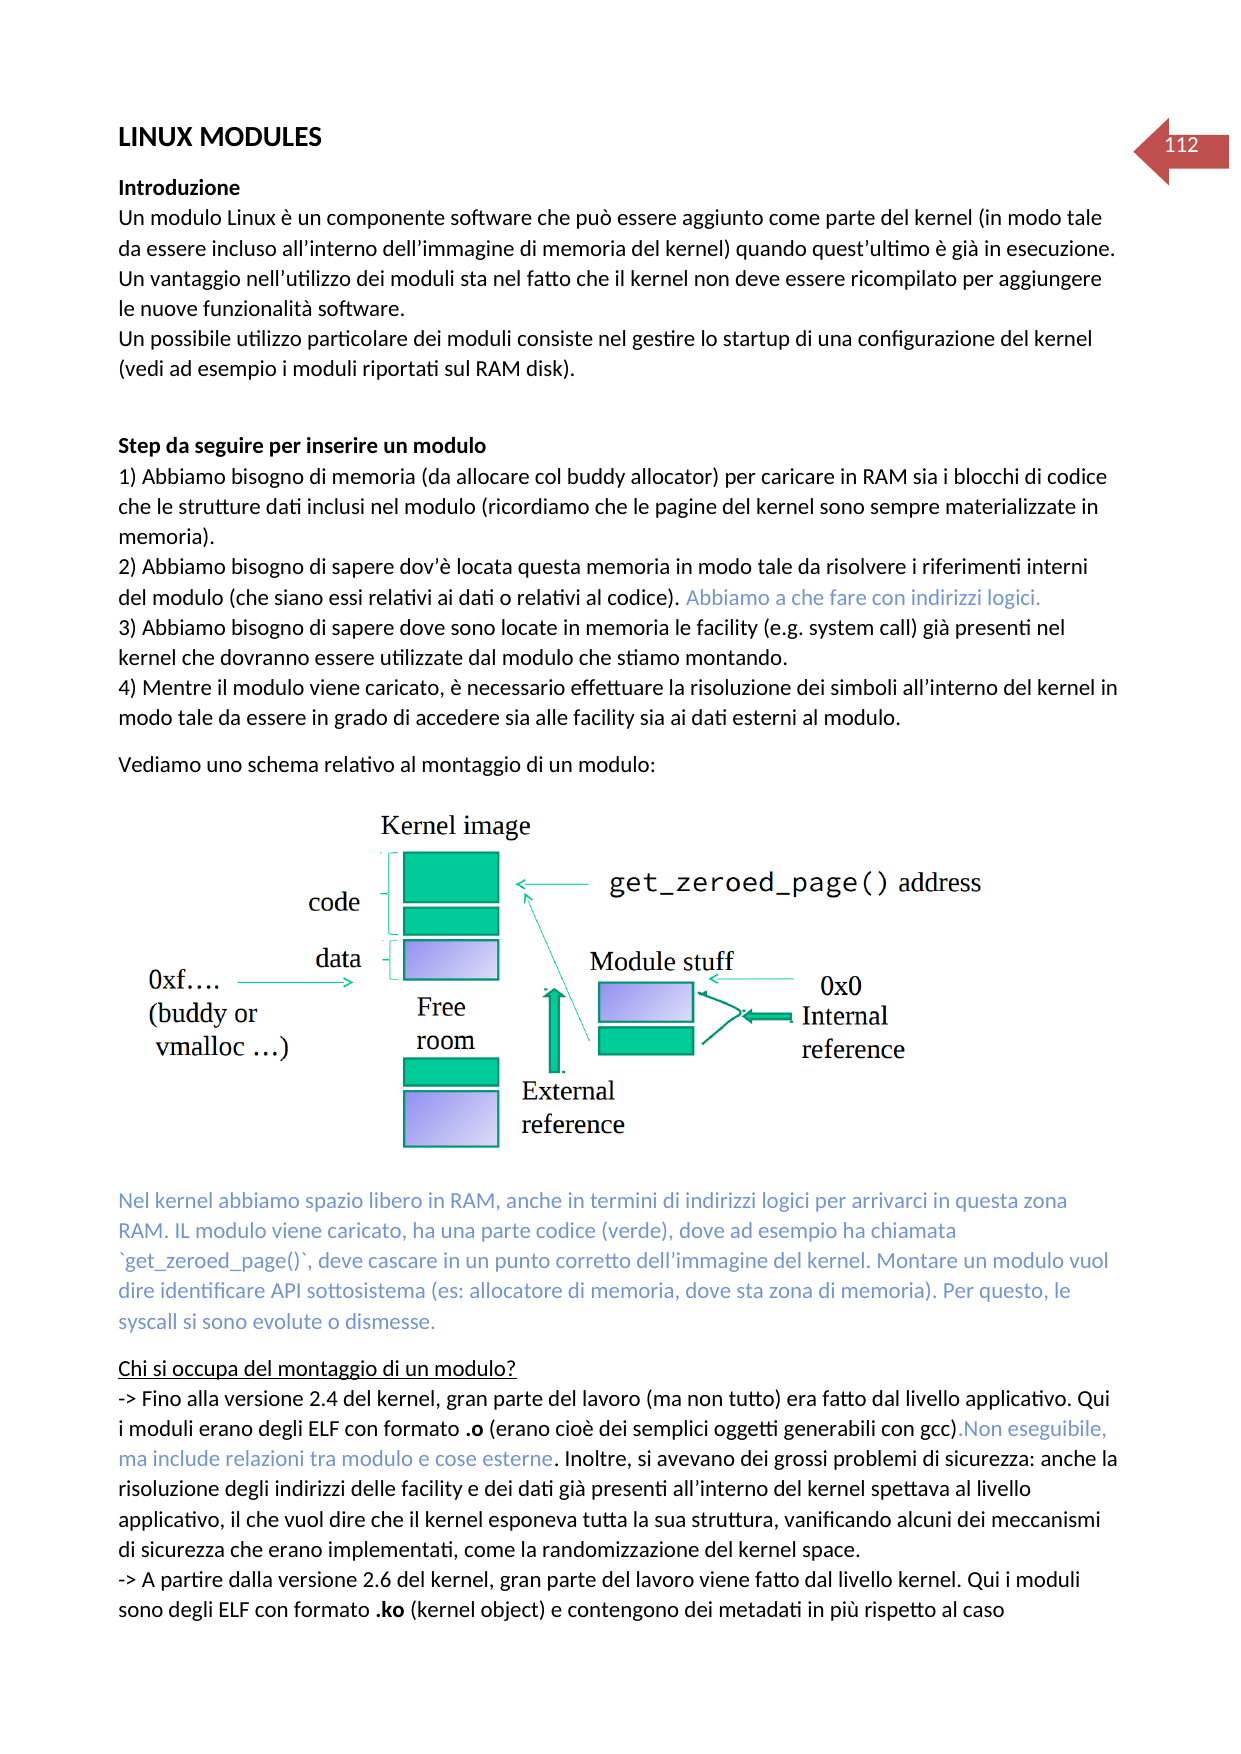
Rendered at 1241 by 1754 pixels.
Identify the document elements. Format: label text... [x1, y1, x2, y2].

text Nel kernel abbiamo spazio libero in RAM, anche in termini di indirizzi logici per arrivarci in questa zona RAM. IL modulo viene caricato, ha una parte codice (verde), dove ad esempio ha chiamata `get_zeroed_page()`, deve cascare in un punto corretto dell’immagine del kernel. Montare un modulo vuol dire identificare API sottosistema (es: allocatore di memoria, dove sta zona di memoria). Per questo, le syscall si sono evolute o dismesse. [118, 1186, 1122, 1335]
text Introduzione Un modulo Linux è un componente software che può essere aggiunto come parte del kernel (in modo tale da essere incluso all’interno dell’immagine di memoria del kernel) quando quest’ultimo è già in esecuzione. Un vantaggio nell’utilizzo dei moduli sta nel fatto che il kernel non deve essere ricompilato per aggiungere le nuove funzionalità software. Un possibile utilizzo particolare dei moduli consiste nel gestire lo startup di una configurazione del kernel (vedi ad esempio i moduli riportati sul RAM disk). [118, 173, 1122, 382]
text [118, 1354, 1122, 1623]
text Vediamo uno schema relativo al montaggio di un modulo: [118, 750, 1122, 778]
text LINUX MODULES [118, 118, 1122, 154]
text Step da seguire per inserire un modulo 1) Abbiamo bisogno di memoria (da allocare col buddy allocator) per caricare in RAM sia i blocchi di codice che le strutture dati inclusi nel modulo (ricordiamo che le pagine del kernel sono sempre materializzate in memoria). 2) Abbiamo bisogno di sapere dov’è locata questa memoria in modo tale da risolvere i riferimenti interni del modulo (che siano essi relativi ai dati o relativi al codice). Abbiamo a che fare con indirizzi logici. 3) Abbiamo bisogno di sapere dove sono locate in memoria le facility (e.g. system call) già presenti nel kernel che dovranno essere utilizzate dal modulo che stiamo montando. 4) Mentre il modulo viene caricato, è necessario effettuare la risoluzione dei simboli all’interno del kernel in modo tale da essere in grado di accedere sia alle facility sia ai dati esterni al modulo. [118, 401, 1122, 731]
picture [118, 797, 999, 1168]
